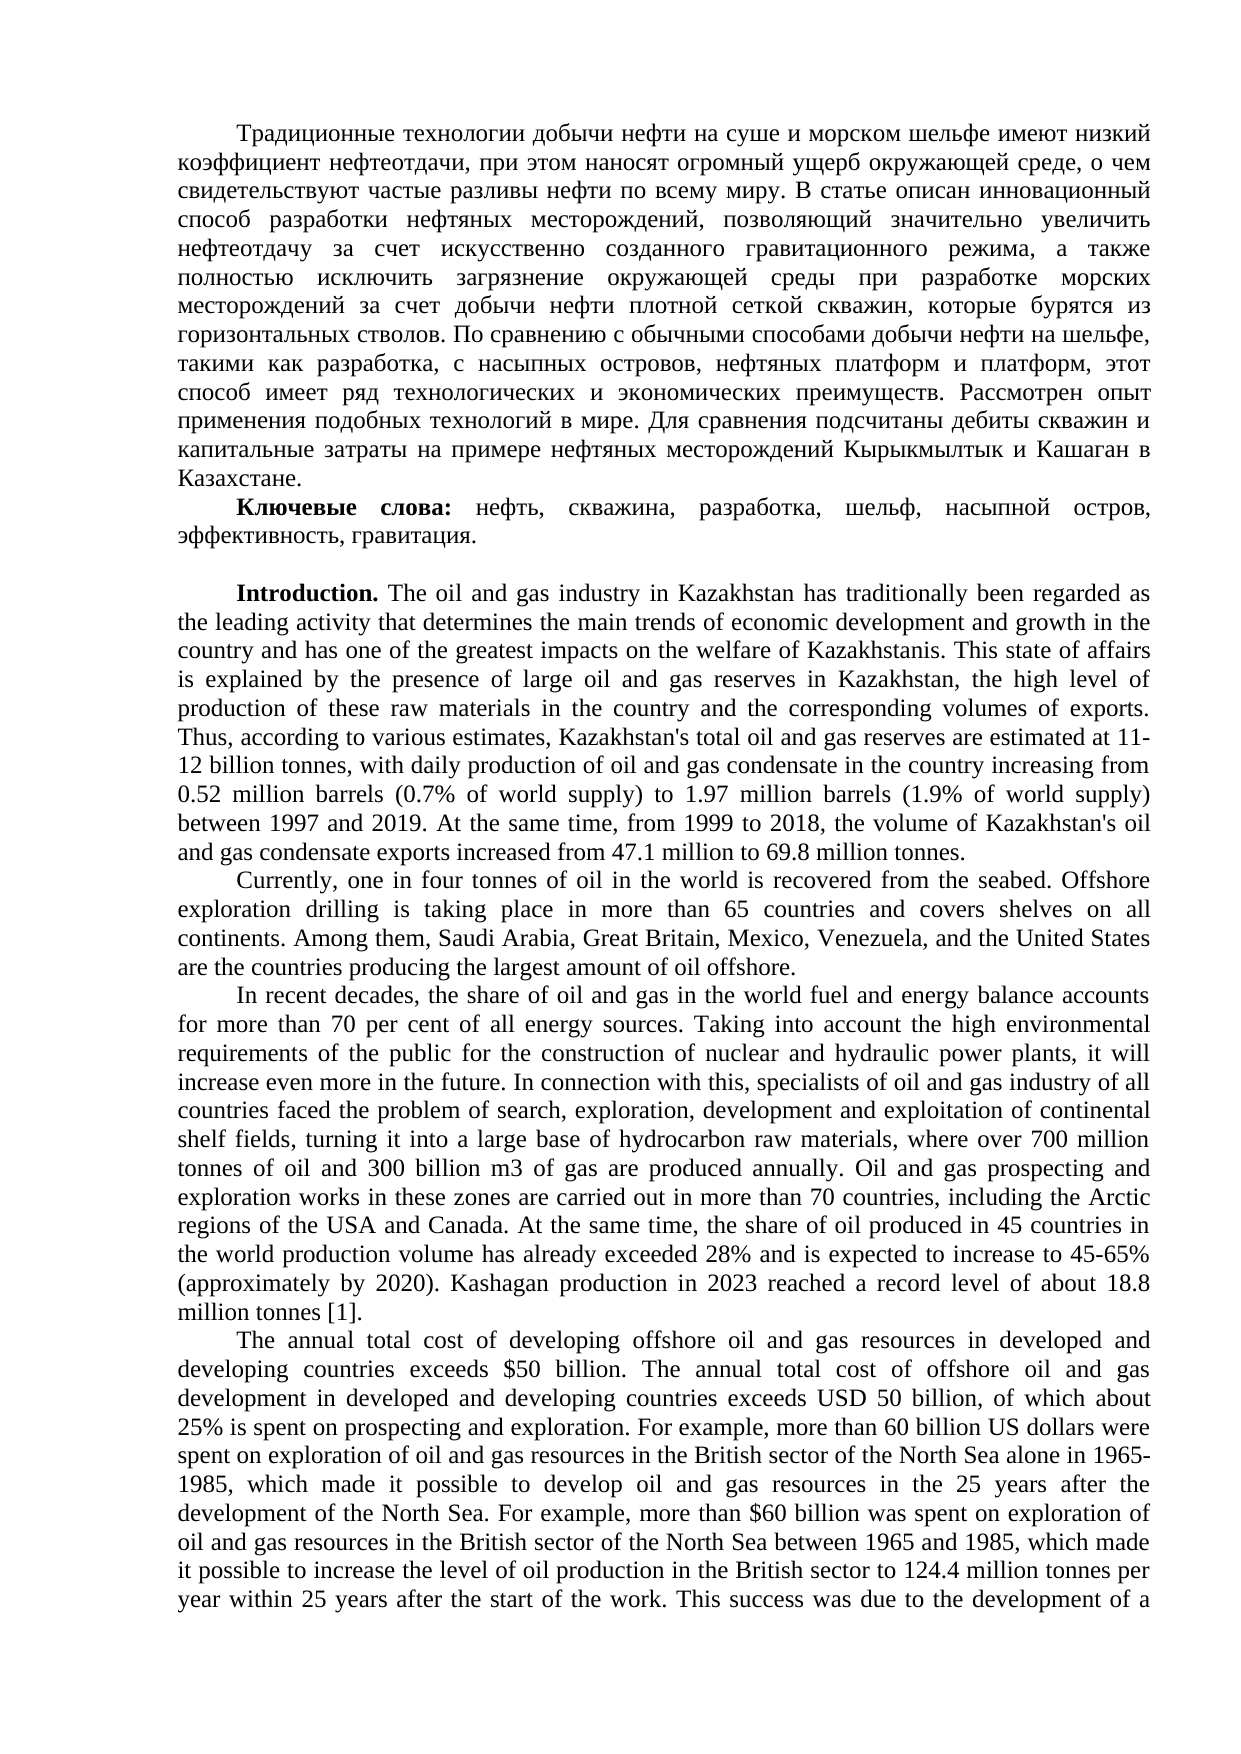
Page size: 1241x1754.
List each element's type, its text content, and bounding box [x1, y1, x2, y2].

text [177, 1326, 1152, 1613]
text Традиционные технологии добычи нефти на суше и морском шельфе имеют низкий коэффициент нефтеотдачи, при этом наносят огромный ущерб окружающей среде, о чем свидетельствуют частые разливы нефти по всему миру. В статье описан инновационный способ разработки нефтяных месторождений, позволяющий значительно увеличить нефтеотдачу за счет искусственно созданного гравитационного режима, а также полностью исключить загрязнение окружающей среды при разработке морских месторождений за счет добычи нефти плотной сеткой скважин, которые бурятся из горизонтальных стволов. По сравнению с обычными способами добычи нефти на шельфе, такими как разработка, с насыпных островов, нефтяных платформ и платформ, этот способ имеет ряд технологических и экономических преимуществ. Рассмотрен опыт применения подобных технологий в мире. Для сравнения подсчитаны дебиты скважин и капитальные затраты на примере нефтяных месторождений Кырыкмылтык и Кашаган в Казахстане. [177, 118, 1152, 492]
text In recent decades, the share of oil and gas in the world fuel and energy balance accounts for more than 70 per cent of all energy sources. Taking into account the high environmental requirements of the public for the construction of nuclear and hydraulic power plants, it will increase even more in the future. In connection with this, specialists of oil and gas industry of all countries faced the problem of search, exploration, development and exploitation of continental shelf fields, turning it into a large base of hydrocarbon raw materials, where over 700 million tonnes of oil and 300 billion m3 of gas are produced annually. Oil and gas prospecting and exploration works in these zones are carried out in more than 70 countries, including the Arctic regions of the USA and Canada. At the same time, the share of oil produced in 45 countries in the world production volume has already exceeded 28% and is expected to increase to 45-65% (approximately by 2020). Kashagan production in 2023 reached a record level of about 18.8 million tonnes [1]. [177, 981, 1152, 1326]
text Currently, one in four tonnes of oil in the world is recovered from the seabed. Offshore exploration drilling is taking place in more than 65 countries and covers shelves on all continents. Among them, Saudi Arabia, Great Britain, Mexico, Venezuela, and the United States are the countries producing the largest amount of oil offshore. [177, 866, 1152, 981]
text Ключевые слова: нефть, скважина, разработка, шельф, насыпной остров, эффективность, гравитация. [177, 492, 1152, 549]
text Introduction. The oil and gas industry in Kazakhstan has traditionally been regarded as the leading activity that determines the main trends of economic development and growth in the country and has one of the greatest impacts on the welfare of Kazakhstanis. This state of affairs is explained by the presence of large oil and gas reserves in Kazakhstan, the high level of production of these raw materials in the country and the corresponding volumes of exports. Thus, according to various estimates, Kazakhstan's total oil and gas reserves are estimated at 11-12 billion tonnes, with daily production of oil and gas condensate in the country increasing from 0.52 million barrels (0.7% of world supply) to 1.97 million barrels (1.9% of world supply) between 1997 and 2019. At the same time, from 1999 to 2018, the volume of Kazakhstan's oil and gas condensate exports increased from 47.1 million to 69.8 million tonnes. [177, 578, 1152, 866]
